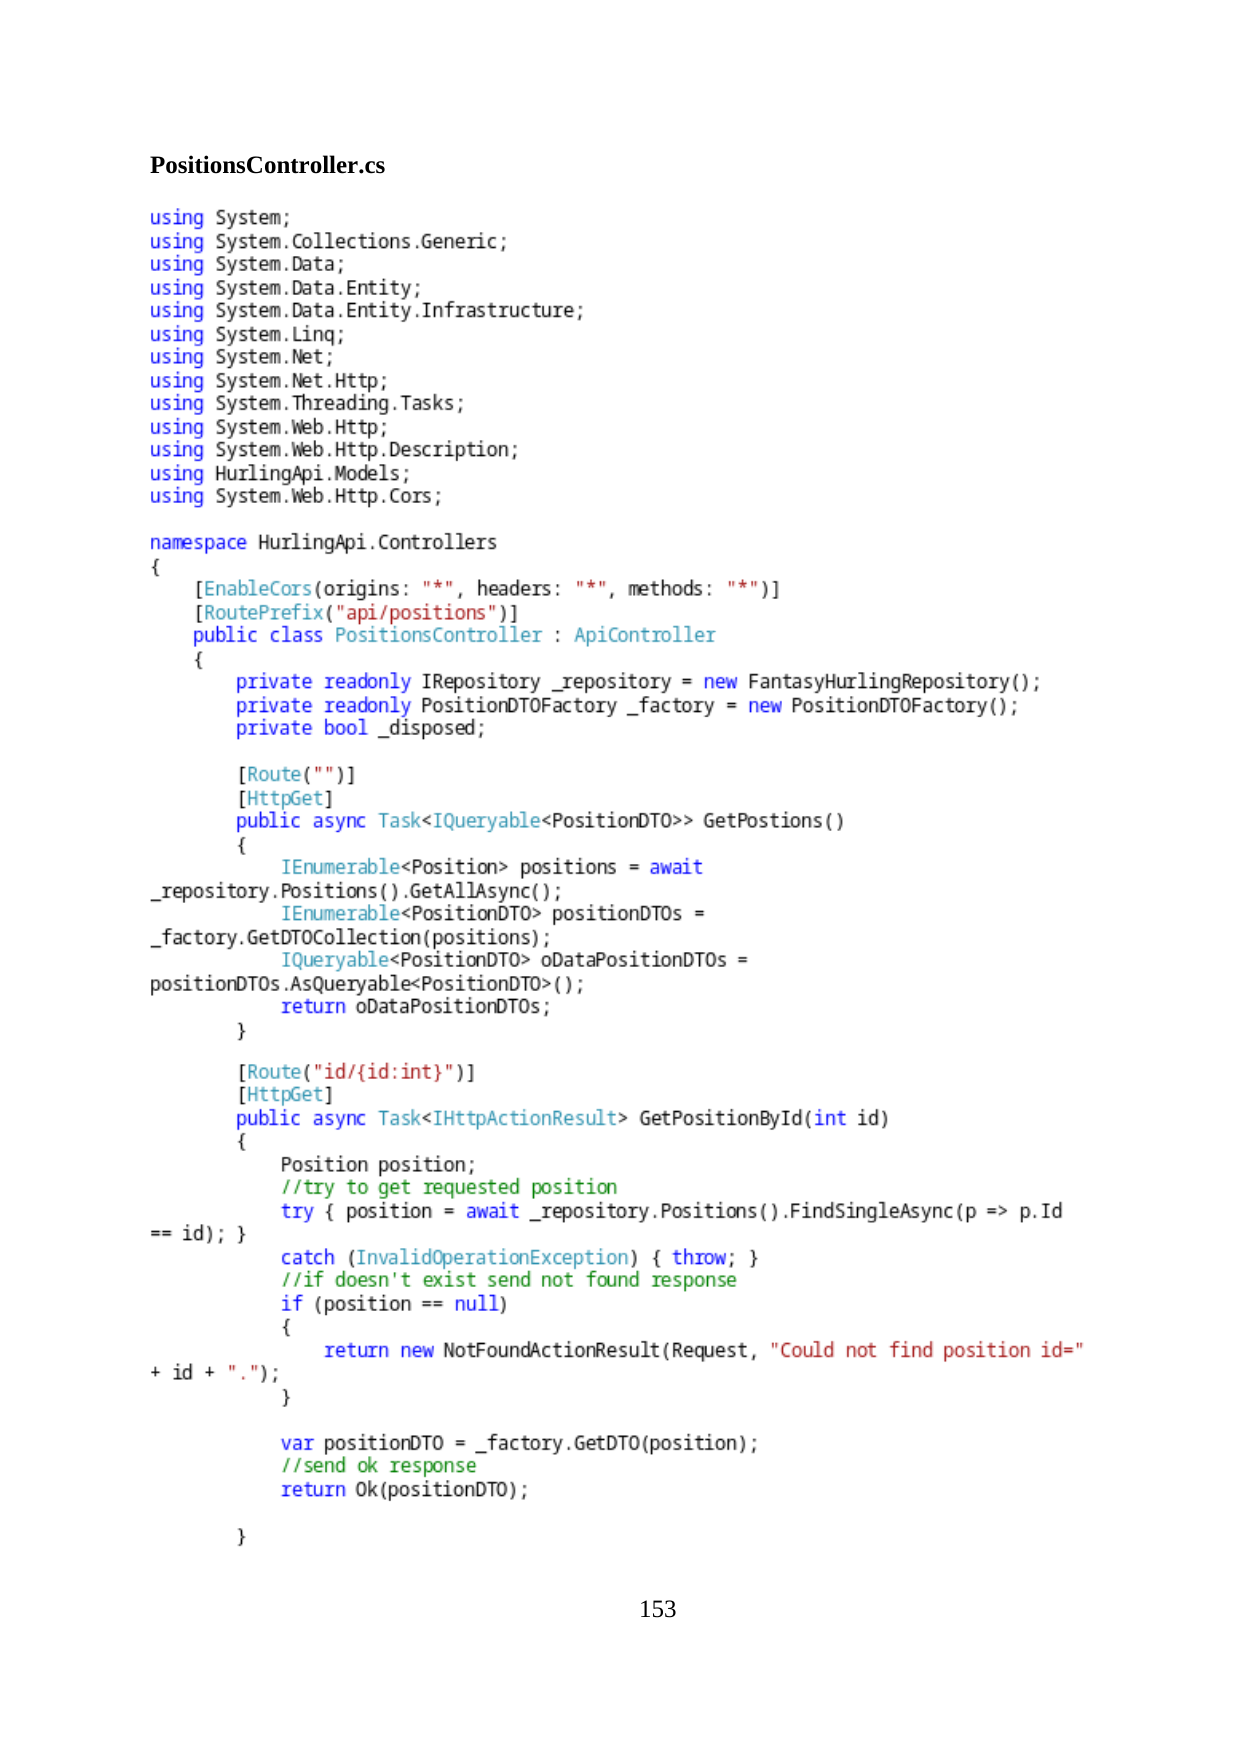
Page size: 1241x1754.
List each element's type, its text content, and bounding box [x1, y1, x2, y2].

subtitle PositionsController.cs [150, 150, 1090, 179]
